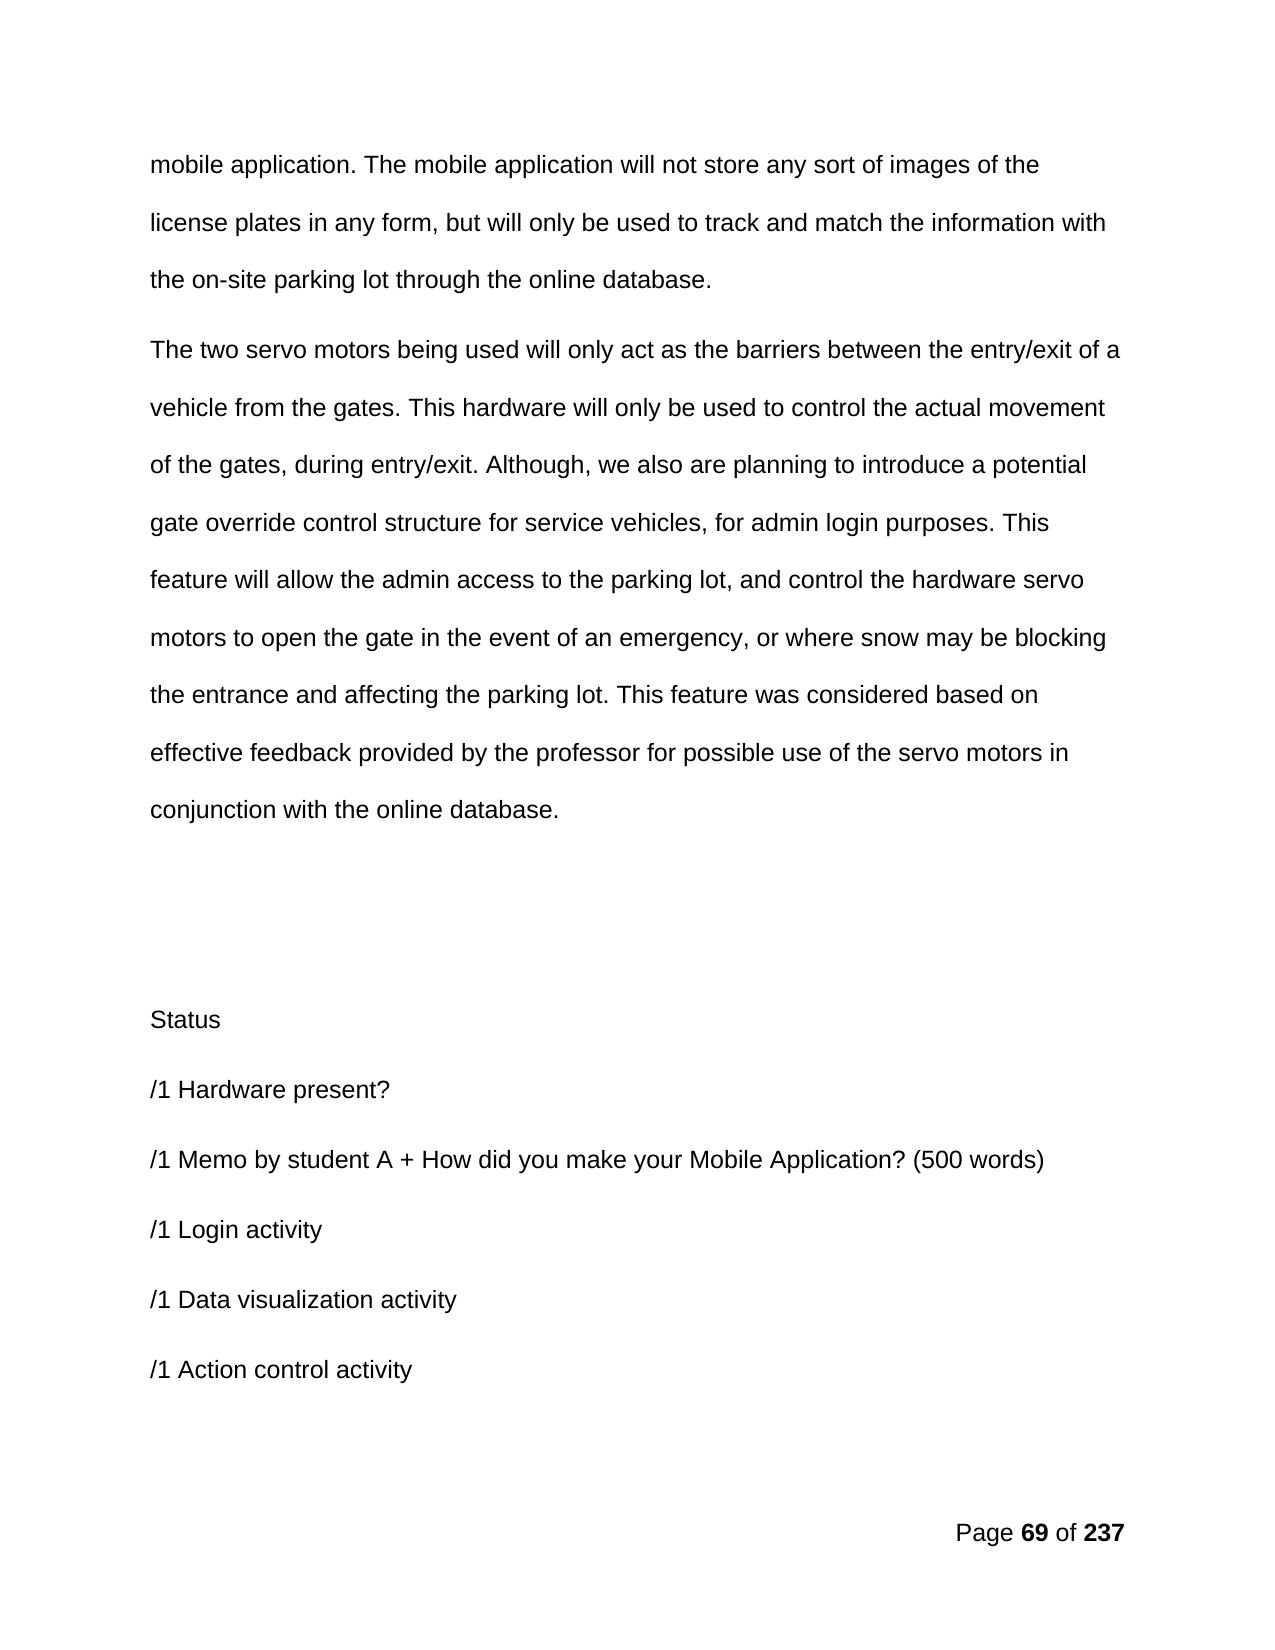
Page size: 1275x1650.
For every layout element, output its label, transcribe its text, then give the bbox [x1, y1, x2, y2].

text The two servo motors being used will only act as the barriers between the entry/exit of a vehicle from the gates. This hardware will only be used to control the actual movement of the gates, during entry/exit. Although, we also are planning to introduce a potential gate override control structure for service vehicles, for admin login purposes. This feature will allow the admin access to the parking lot, and control the hardware servo motors to open the gate in the event of an emergency, or where snow may be blocking the entrance and affecting the parking lot. This feature was considered based on effective feedback provided by the professor for possible use of the servo motors in conjunction with the online database. [150, 335, 1125, 824]
text /1 Action control activity [150, 1355, 1125, 1384]
text /1 Memo by student A + How did you make your Mobile Application? (500 words) [150, 1145, 1125, 1174]
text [150, 150, 1125, 294]
text /1 Login activity [150, 1215, 1125, 1244]
text /1 Data visualization activity [150, 1285, 1125, 1314]
text /1 Hardware present? [150, 1075, 1125, 1104]
text Status [150, 1005, 1125, 1034]
